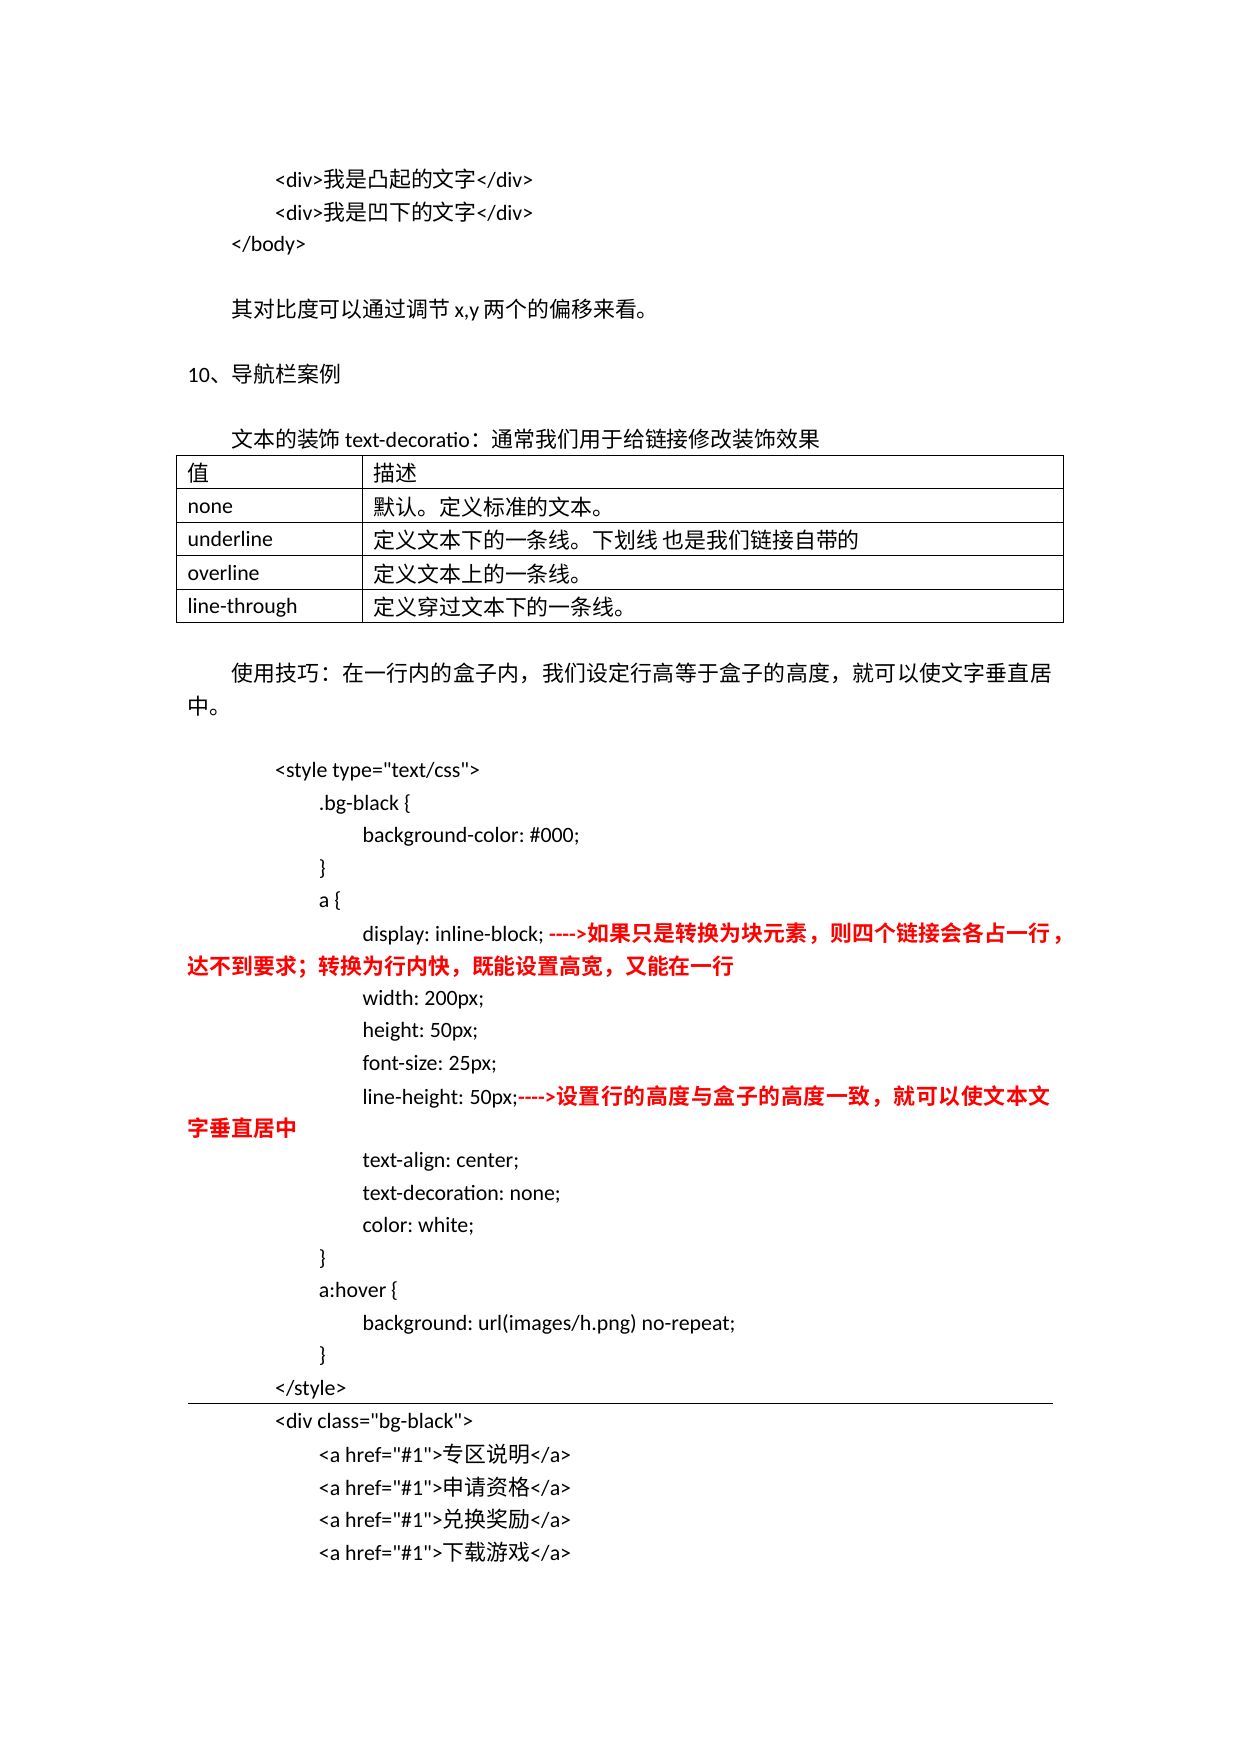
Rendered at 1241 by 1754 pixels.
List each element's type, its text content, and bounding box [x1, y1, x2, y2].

text </body> [187, 227, 1053, 259]
text } [187, 851, 1053, 883]
text } [187, 1241, 1053, 1273]
text a:hover { [187, 1273, 1053, 1306]
text background: url(images/h.png) no-repeat; [187, 1306, 1053, 1338]
text 10、导航栏案例 [187, 357, 1053, 389]
text width: 200px; [187, 981, 1053, 1013]
table_cell 定义穿过文本下的一条线。 [363, 590, 1063, 622]
text <a href="#1">申请资格</a> [187, 1469, 1053, 1502]
text <div>我是凸起的文字</div> [187, 162, 1053, 194]
text color: white; [187, 1208, 1053, 1241]
text 文本的装饰text-decoratio：通常我们用于给链接修改装饰效果 [187, 422, 1053, 454]
text display: inline-block; ---->如果只是转换为块元素，则四个链接会各占一行，达不到要求；转换为行内快，既能设置高宽，又能在一行 [187, 916, 1053, 981]
text <a href="#1">专区说明</a> [187, 1437, 1053, 1469]
table_cell underline [177, 523, 362, 555]
table_cell overline [177, 556, 362, 589]
text <div class="bg-black"> [187, 1404, 1053, 1437]
table_header 描述 [363, 456, 1063, 488]
text } [187, 1338, 1053, 1371]
table_cell line-through [177, 590, 362, 622]
text text-decoration: none; [187, 1176, 1053, 1208]
table_cell none [177, 489, 362, 522]
text 其对比度可以通过调节x,y两个的偏移来看。 [187, 292, 1053, 324]
text 使用技巧：在一行内的盒子内，我们设定行高等于盒子的高度，就可以使文字垂直居中。 [187, 656, 1053, 721]
text <div>我是凹下的文字</div> [187, 194, 1053, 227]
table_cell 定义文本上的一条线。 [363, 556, 1063, 589]
text <a href="#1">兑换奖励</a> [187, 1502, 1053, 1534]
text <style type="text/css"> [187, 753, 1053, 786]
table_cell 定义文本下的一条线。下划线 也是我们链接自带的 [363, 523, 1063, 555]
text line-height: 50px;---->设置行的高度与盒子的高度一致，就可以使文本文字垂直居中 [187, 1078, 1053, 1143]
text </style> [187, 1371, 1053, 1404]
text background-color: #000; [187, 818, 1053, 851]
text text-align: center; [187, 1143, 1053, 1176]
text height: 50px; [187, 1013, 1053, 1046]
text .bg-black { [187, 786, 1053, 818]
table_header 值 [177, 456, 362, 488]
text font-size: 25px; [187, 1046, 1053, 1078]
text a { [187, 883, 1053, 916]
text <a href="#1">下载游戏</a> [187, 1534, 1053, 1567]
table_cell 默认。定义标准的文本。 [363, 489, 1063, 522]
